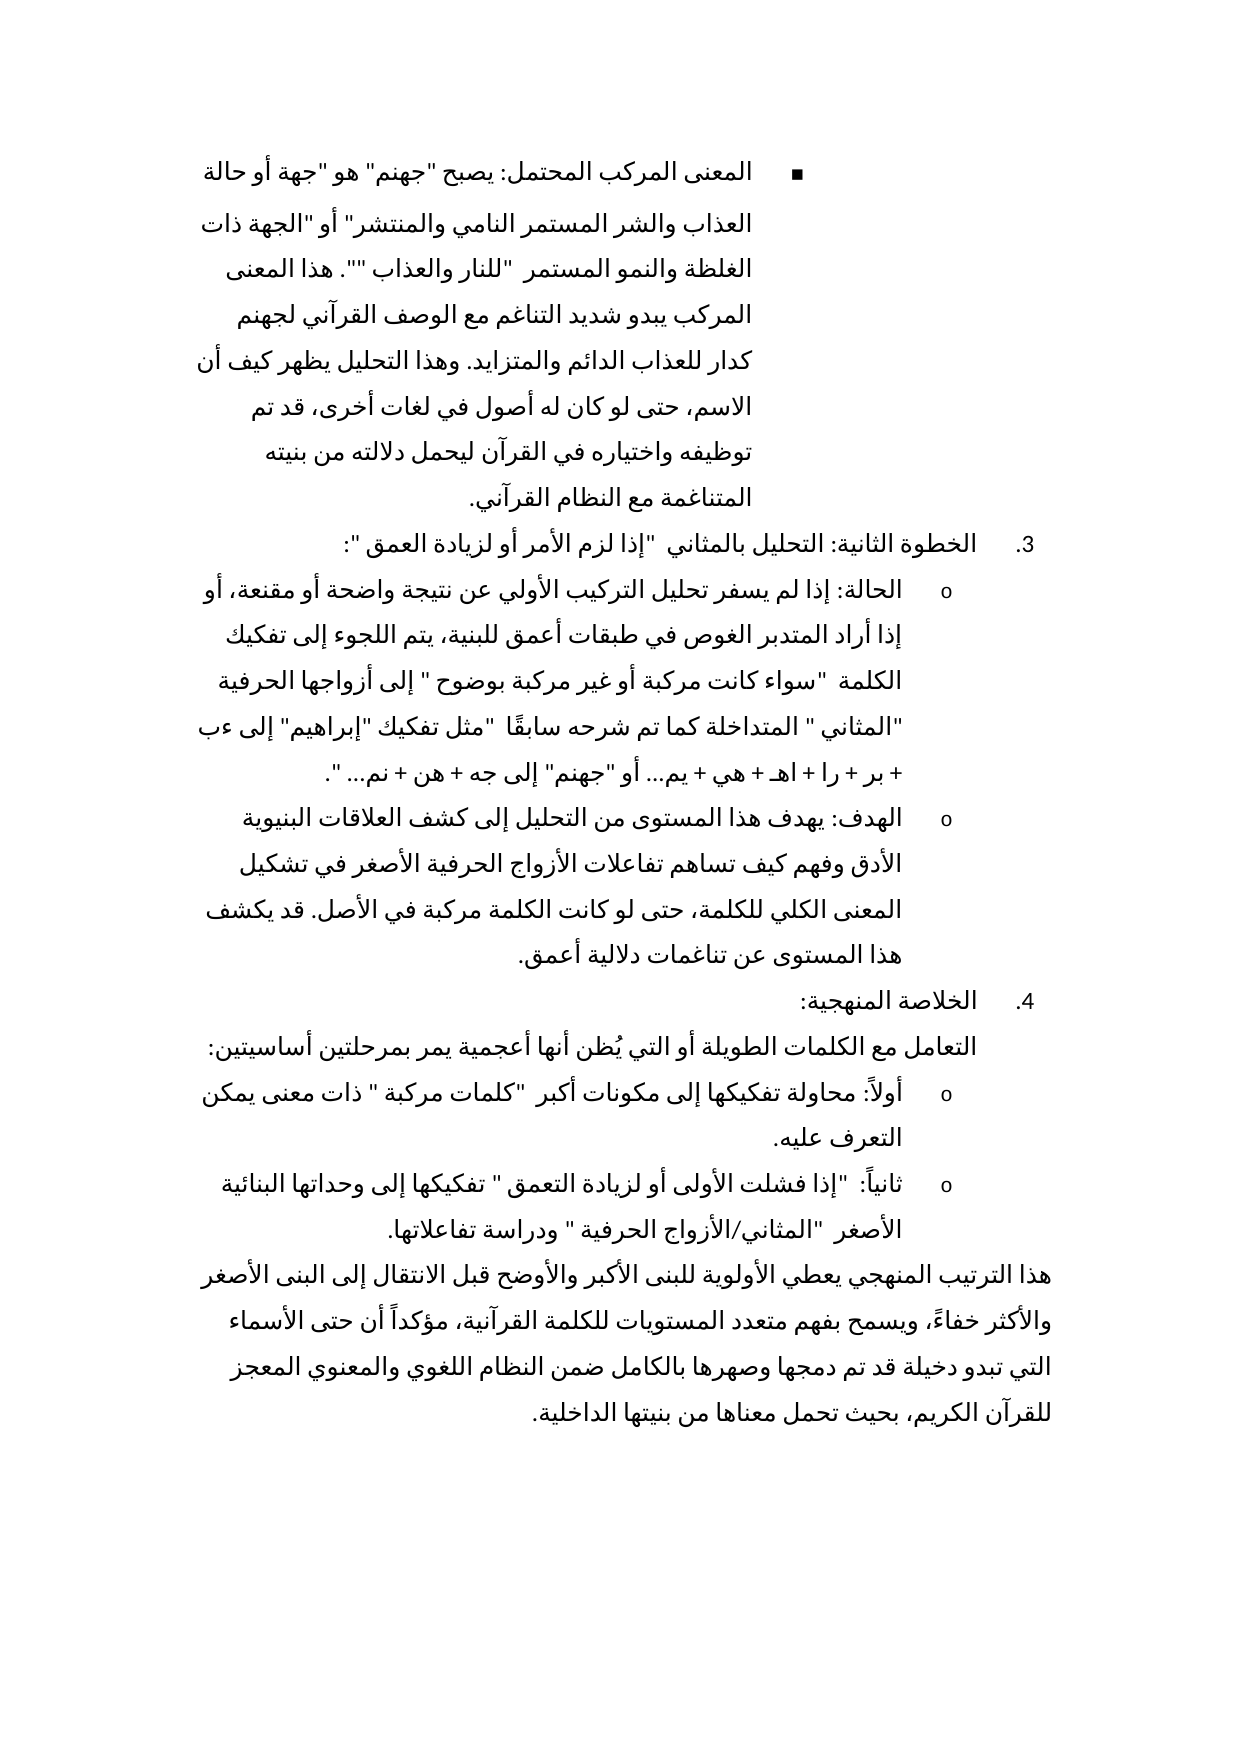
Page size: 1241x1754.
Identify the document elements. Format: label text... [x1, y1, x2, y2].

list الحالة: إذا لم يسفر تحليل التركيب الأولي عن نتيجة واضحة أو مقنعة، أو إذا أراد المتدبر الغوص في طبقات أعمق للبنية، يتم اللجوء إلى تفكيك الكلمة "سواء كانت مركبة أو غير مركبة بوضوح " إلى أزواجها الحرفية "المثاني " المتداخلة كما تم شرحه سابقًا "مثل تفكيك "إبراهيم" إلى ءب + بر + را + اهـ + هي + يم... أو "جهنم" إلى جه + هن + نم... ". [187, 574, 940, 787]
text هذا الترتيب المنهجي يعطي الأولوية للبنى الأكبر والأوضح قبل الانتقال إلى البنى الأصغر والأكثر خفاءً، ويسمح بفهم متعدد المستويات للكلمة القرآنية، مؤكداً أن حتى الأسماء التي تبدو دخيلة قد تم دمجها وصهرها بالكامل ضمن النظام اللغوي والمعنوي المعجز للقرآن الكريم، بحيث تحمل معناها من بنيتها الداخلية. [187, 1260, 1053, 1427]
list الخلاصة المنهجية: التعامل مع الكلمات الطويلة أو التي يُظن أنها أعجمية يمر بمرحلتين أساسيتين: [187, 985, 1015, 1062]
list الهدف: يهدف هذا المستوى من التحليل إلى كشف العلاقات البنيوية الأدق وفهم كيف تساهم تفاعلات الأزواج الحرفية الأصغر في تشكيل المعنى الكلي للكلمة، حتى لو كانت الكلمة مركبة في الأصل. قد يكشف هذا المستوى عن تناغمات دلالية أعمق. [187, 802, 940, 970]
list الخطوة الثانية: التحليل بالمثاني "إذا لزم الأمر أو لزيادة العمق ": [187, 528, 1015, 558]
list ثانياً: "إذا فشلت الأولى أو لزيادة التعمق " تفكيكها إلى وحداتها البنائية الأصغر "المثاني/الأزواج الحرفية " ودراسة تفاعلاتها. [187, 1168, 940, 1244]
list أولاً: محاولة تفكيكها إلى مكونات أكبر "كلمات مركبة " ذات معنى يمكن التعرف عليه. [187, 1077, 940, 1153]
list المعنى المركب المحتمل: يصبح "جهنم" هو "جهة أو حالة العذاب والشر المستمر النامي والمنتشر" أو "الجهة ذات الغلظة والنمو المستمر "للنار والعذاب "". هذا المعنى المركب يبدو شديد التناغم مع الوصف القرآني لجهنم كدار للعذاب الدائم والمتزايد. وهذا التحليل يظهر كيف أن الاسم، حتى لو كان له أصول في لغات أخرى، قد تم توظيفه واختياره في القرآن ليحمل دلالته من بنيته المتناغمة مع النظام القرآني. [187, 150, 790, 513]
